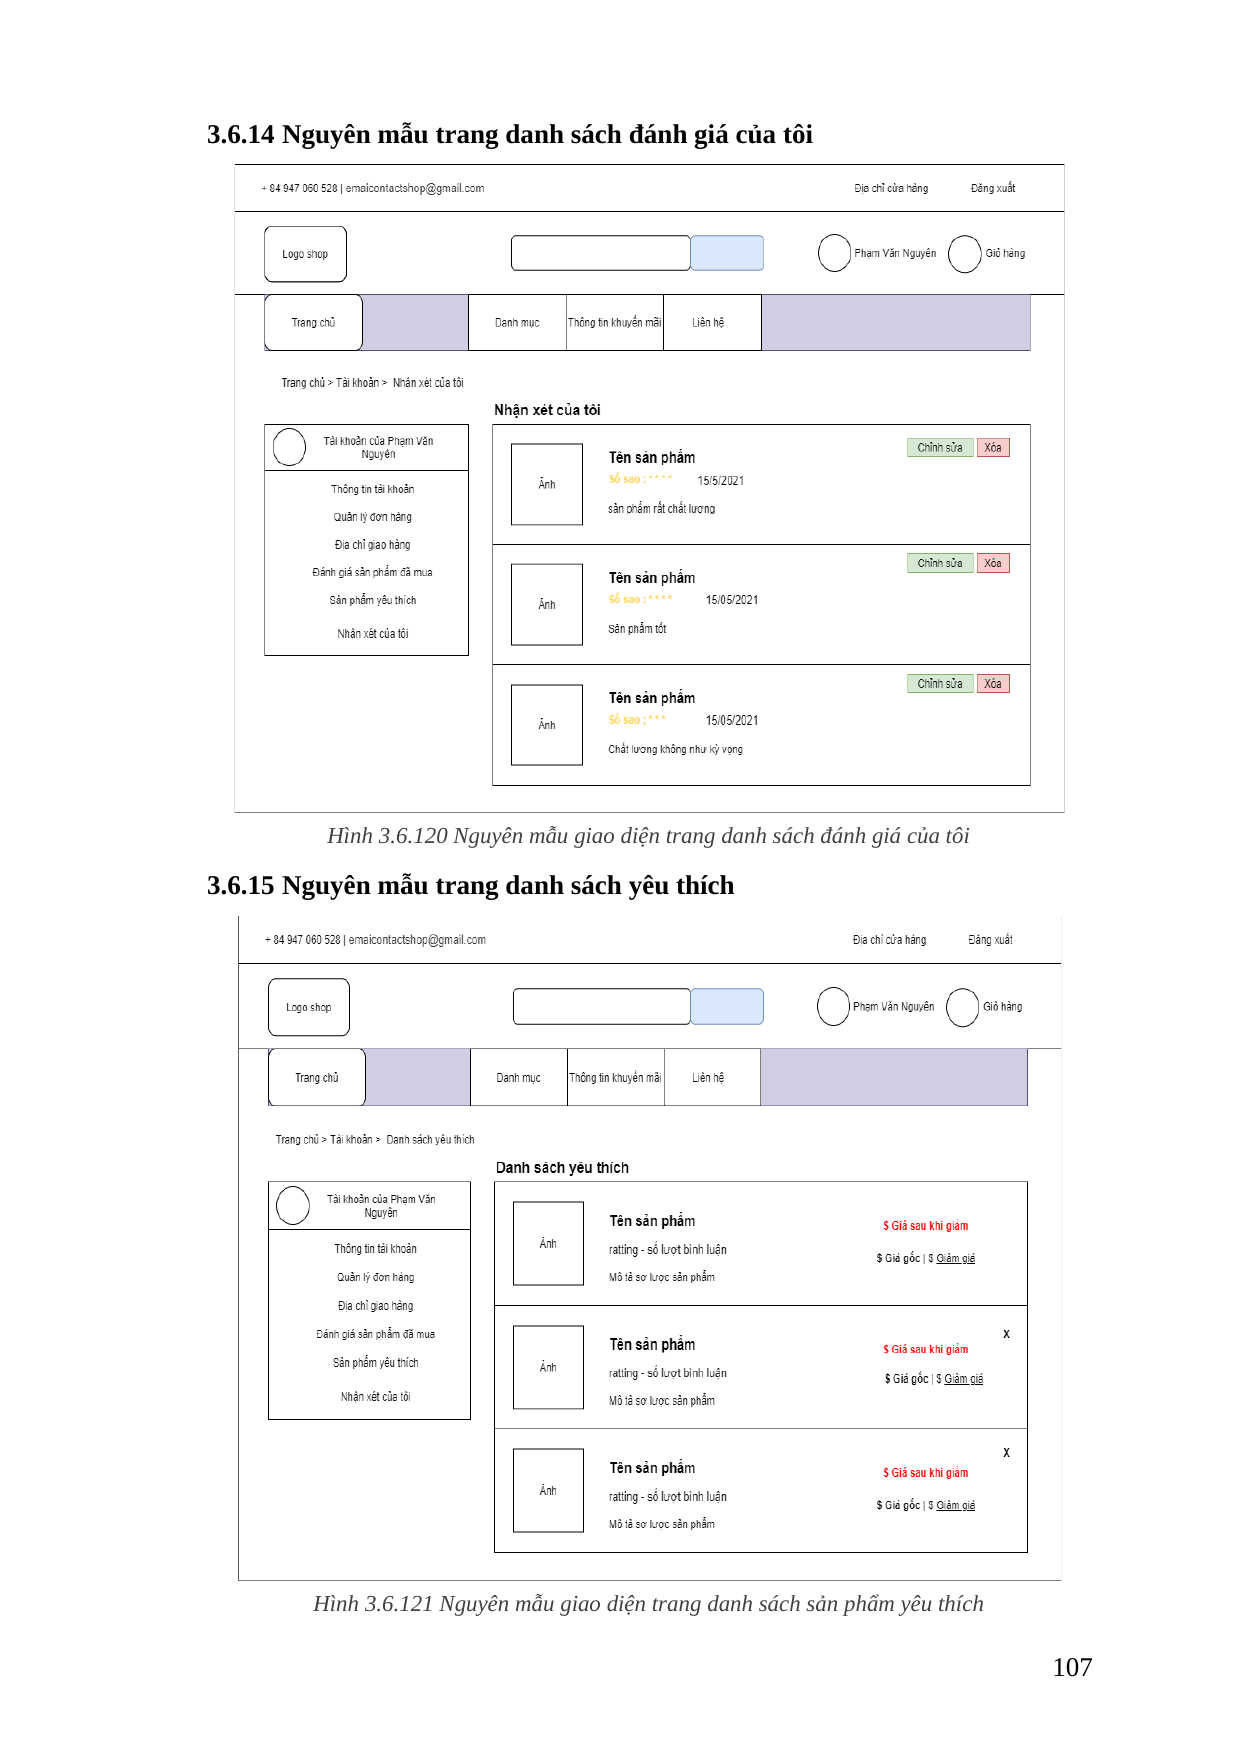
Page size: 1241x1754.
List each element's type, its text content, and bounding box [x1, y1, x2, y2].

subtitle Nguyên mẫu trang danh sách đánh giá của tôi [207, 118, 1092, 149]
picture [238, 916, 1062, 1581]
picture [234, 164, 1065, 813]
subtitle Nguyên mẫu trang danh sách yêu thích [207, 869, 1092, 900]
